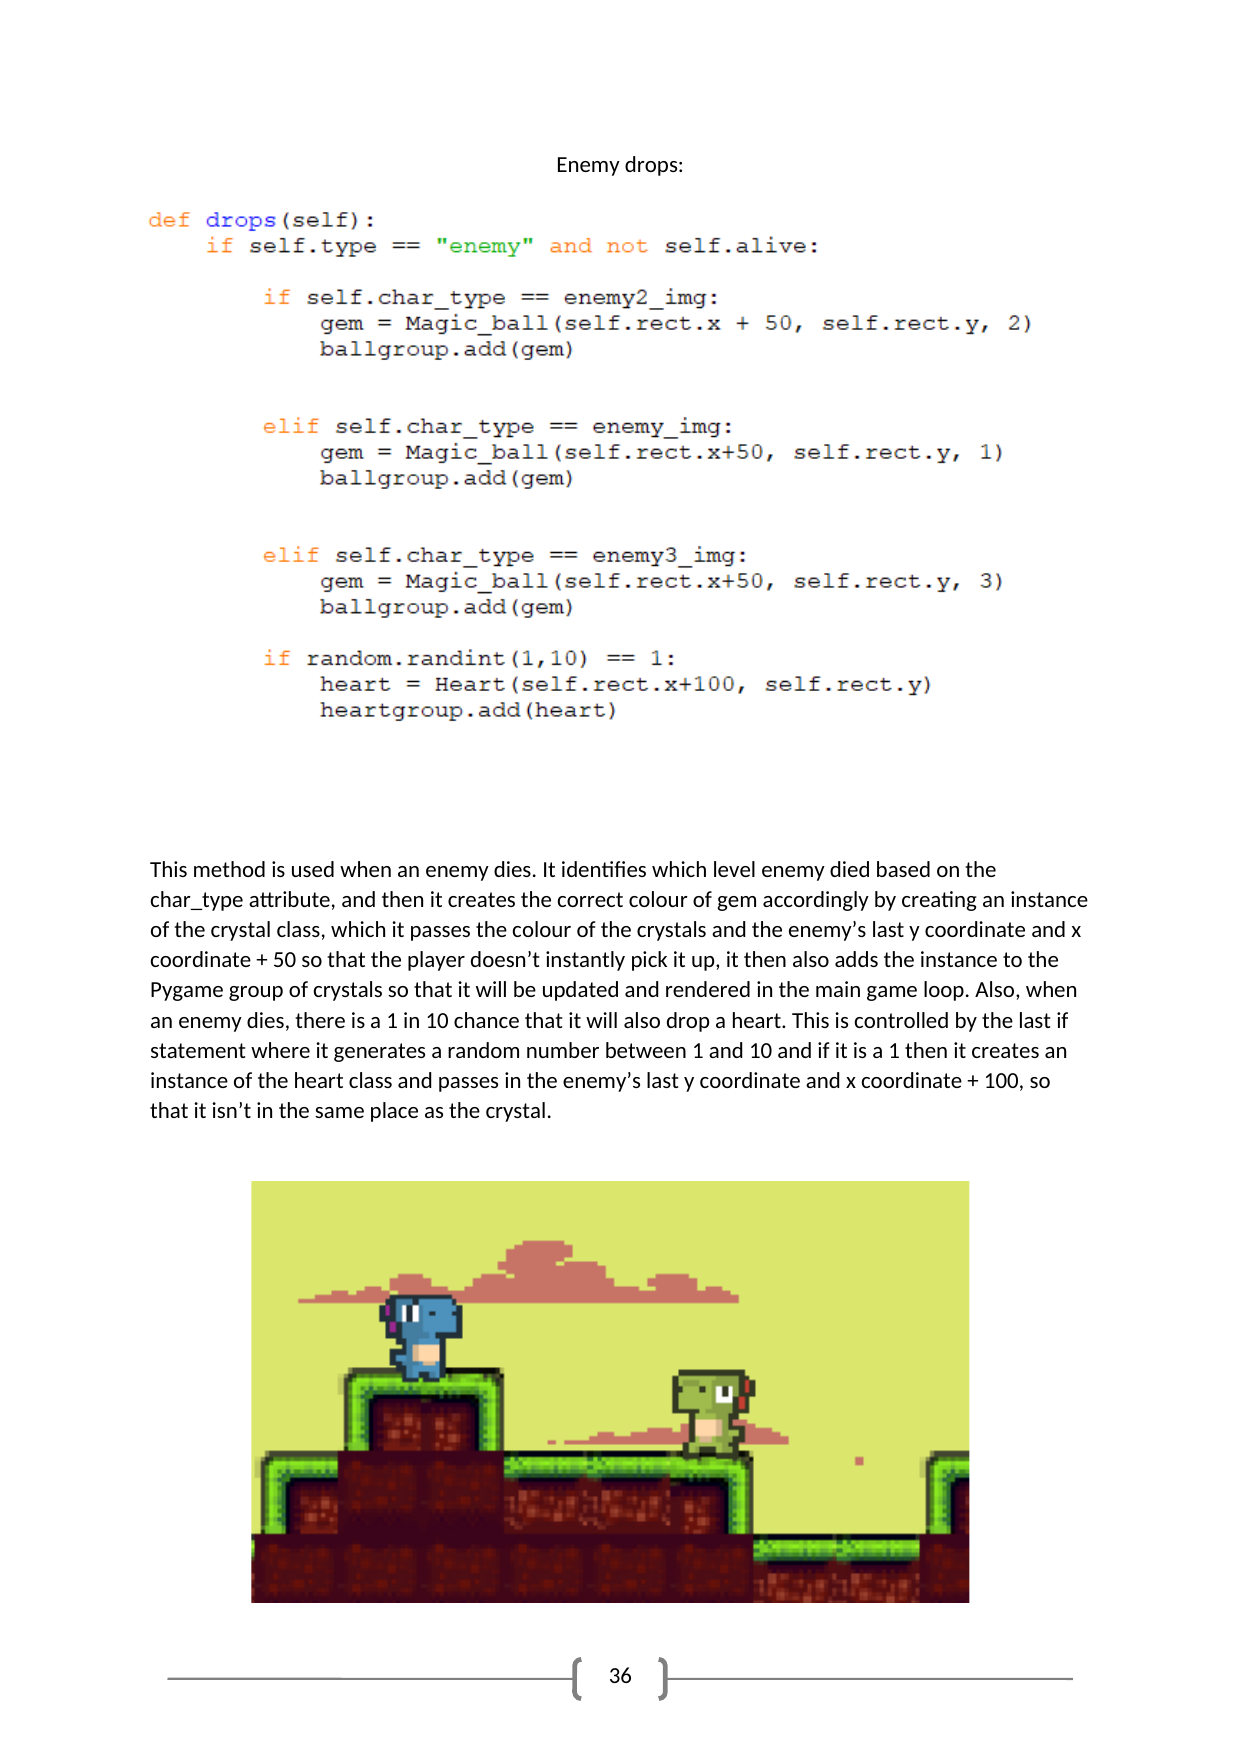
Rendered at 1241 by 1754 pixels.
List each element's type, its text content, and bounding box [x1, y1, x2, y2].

picture [251, 1181, 970, 1603]
picture [137, 201, 1078, 787]
text Enemy drops: [150, 150, 1090, 178]
text This method is used when an enemy dies. It identifies which level enemy died based on the char_type attribute, and then it creates the correct colour of gem accordingly by creating an instance of the crystal class, which it passes the colour of the crystals and the enemy’s last y coordinate and x coordinate + 50 so that the player doesn’t instantly pick it up, it then also adds the instance to the Pygame group of crystals so that it will be updated and rendered in the main game loop. Also, when an enemy dies, there is a 1 in 10 chance that it will also drop a heart. This is controlled by the last if statement where it generates a random number between 1 and 10 and if it is a 1 then it creates an instance of the heart class and passes in the enemy’s last y coordinate and x coordinate + 100, so that it isn’t in the same place as the crystal. [150, 855, 1090, 1124]
